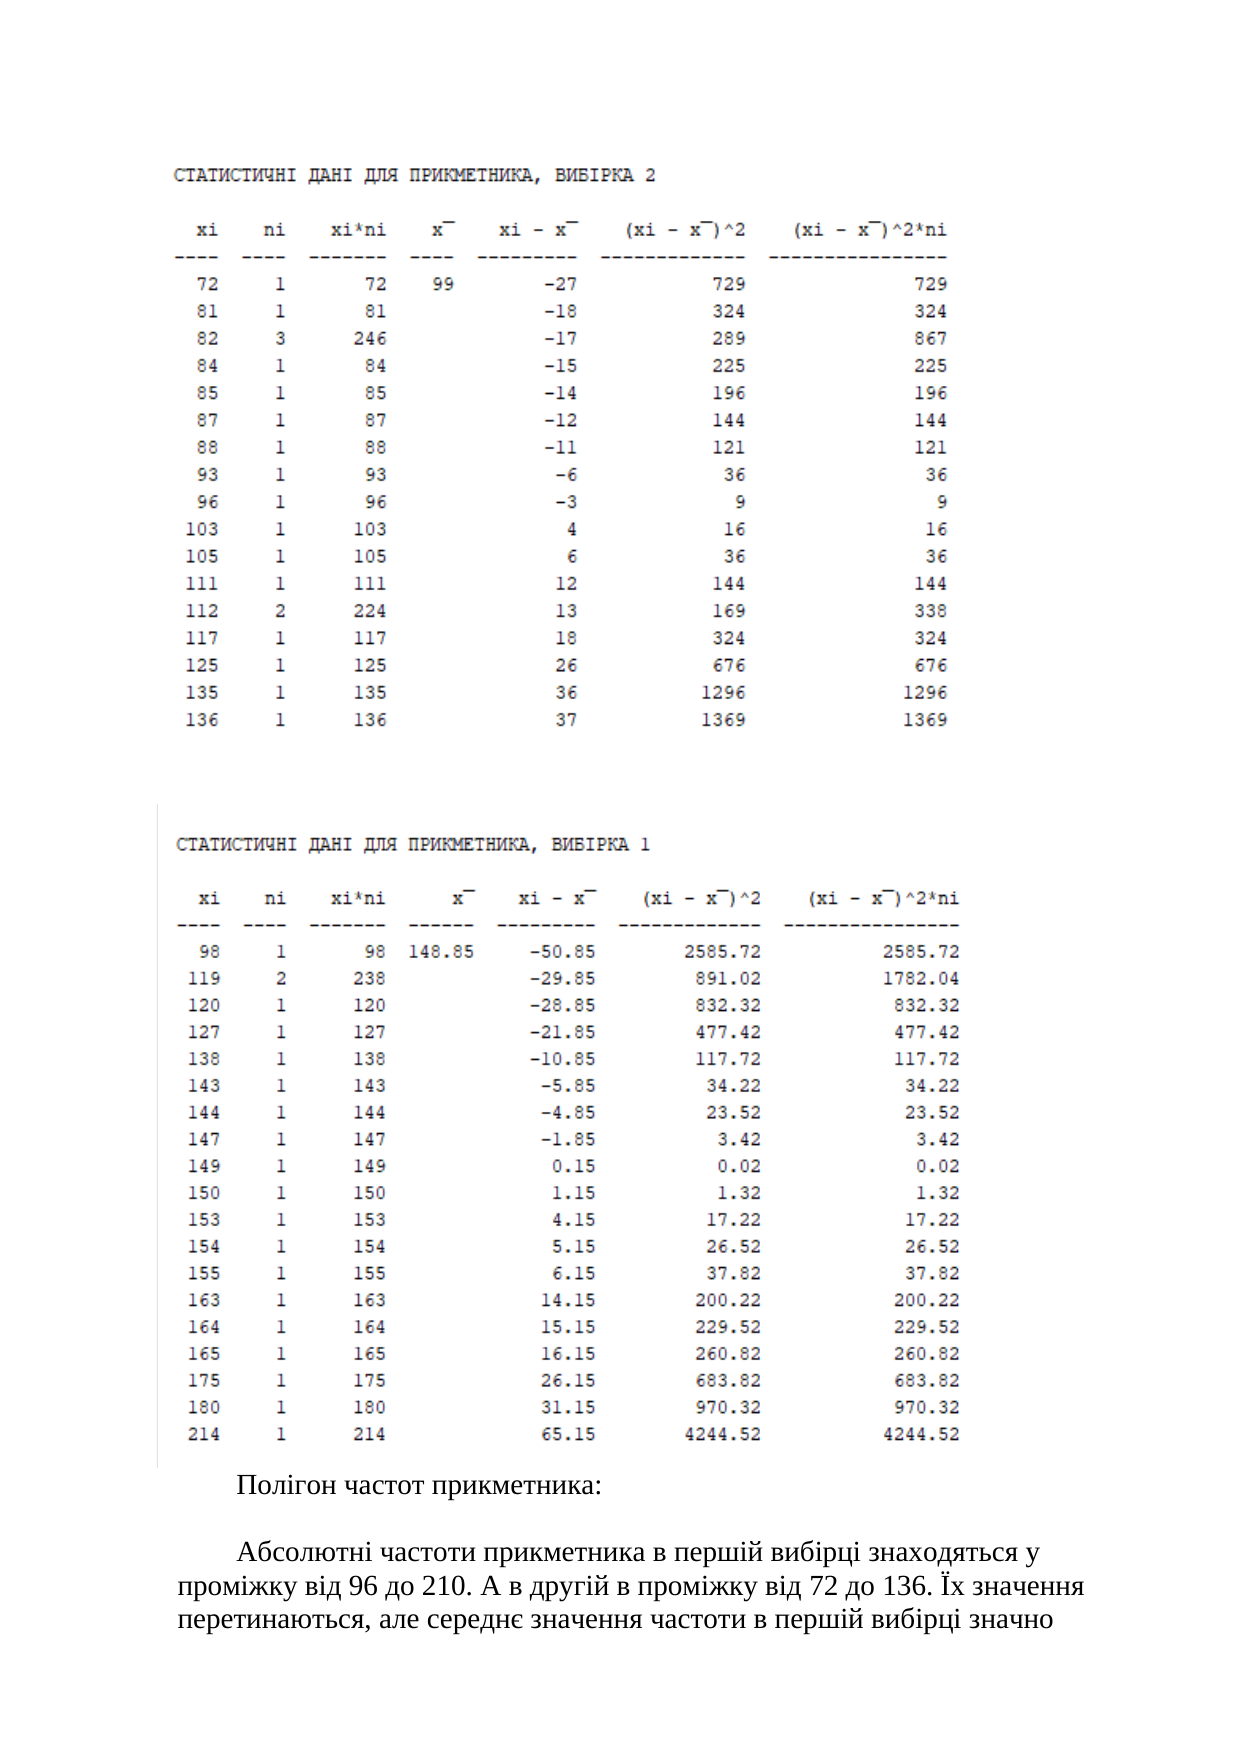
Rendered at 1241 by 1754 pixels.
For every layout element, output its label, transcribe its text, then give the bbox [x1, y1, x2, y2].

picture [156, 804, 978, 1468]
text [177, 1534, 1152, 1635]
picture [157, 153, 975, 749]
